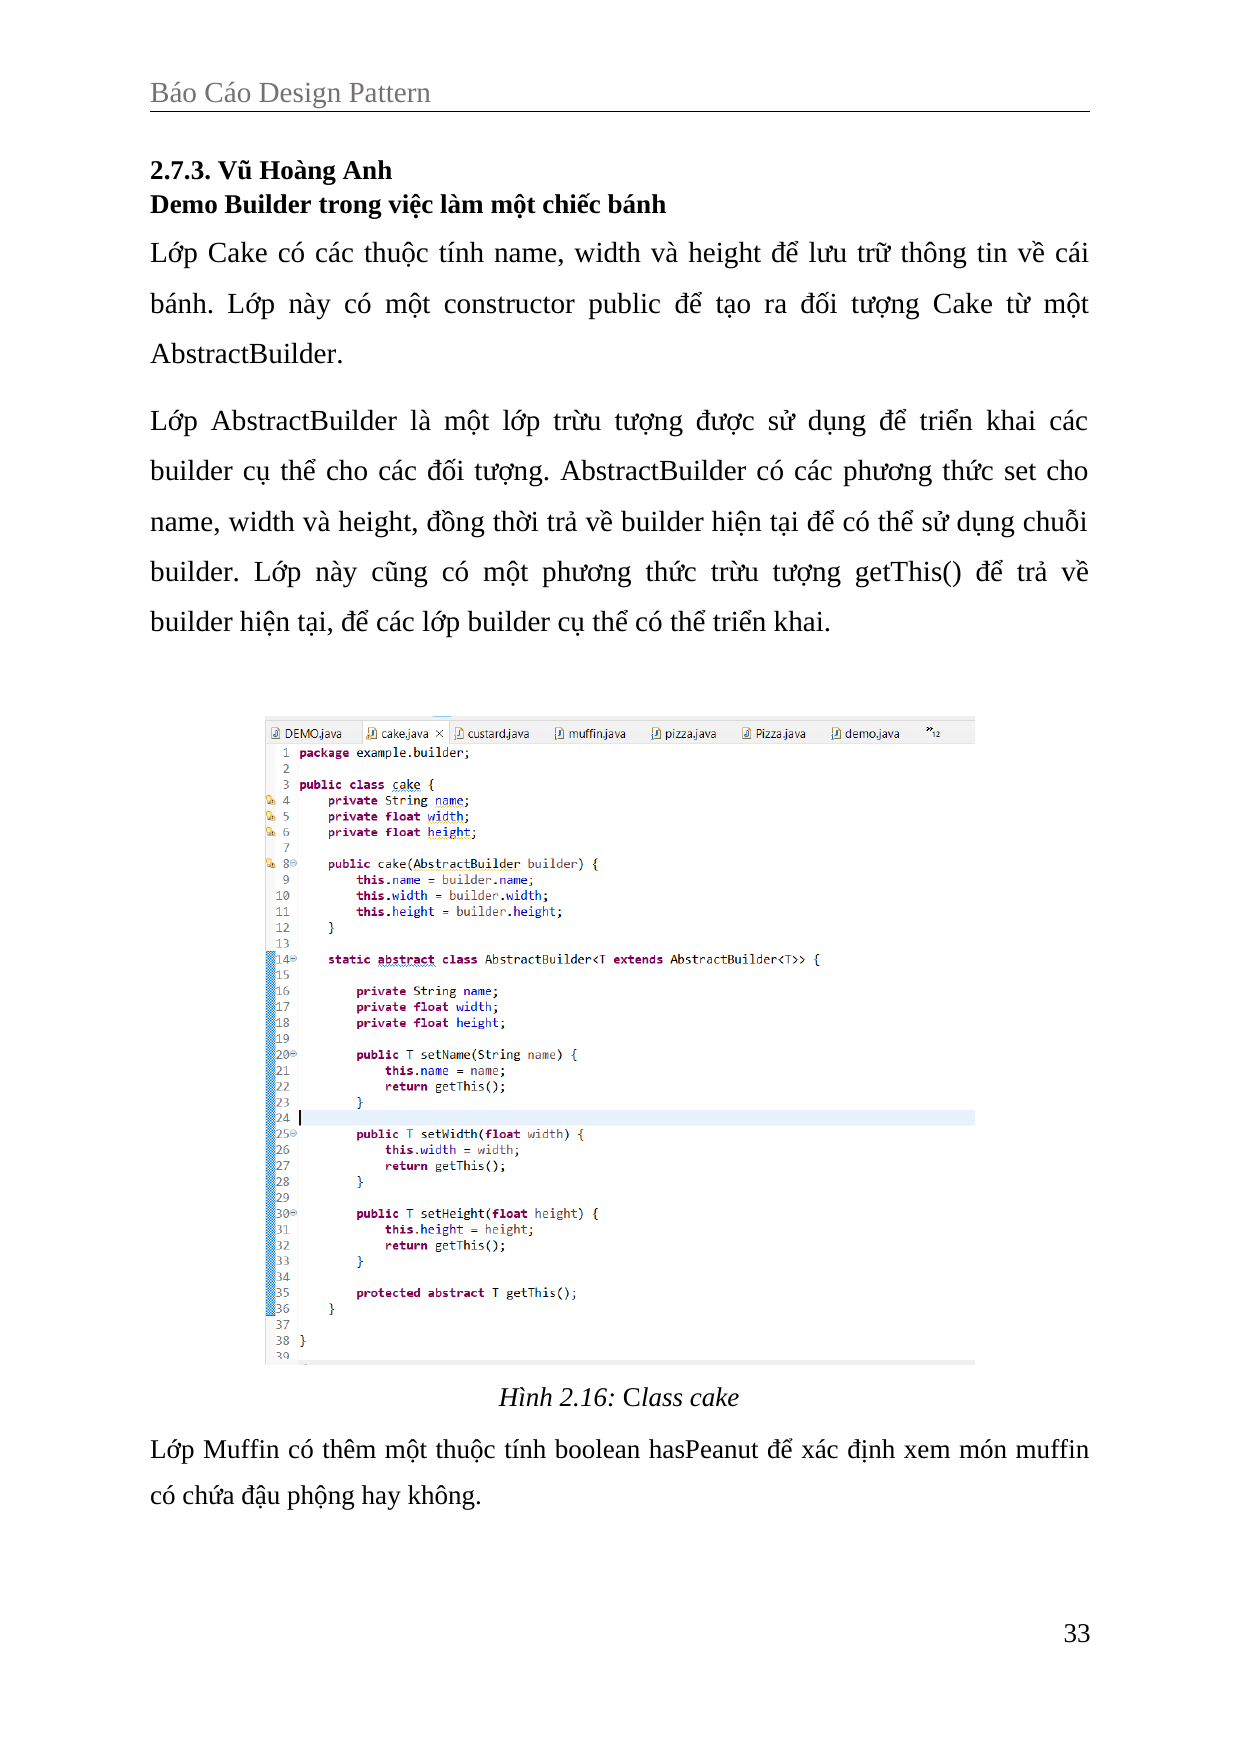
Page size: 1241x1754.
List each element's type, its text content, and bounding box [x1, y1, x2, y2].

text Lớp AbstractBuilder là một lớp trừu tượng được sử dụng để triển khai các builder cụ thể cho các đối tượng. AbstractBuilder có các phương thức set cho name, width và height, đồng thời trả về builder hiện tại để có thể sử dụng chuỗi builder. Lớp này cũng có một phương thức trừu tượng getThis() để trả về builder hiện tại, để các lớp builder cụ thể có thể triển khai. [150, 403, 1090, 638]
picture [265, 716, 976, 1365]
text Lớp Muffin có thêm một thuộc tính boolean hasPeanut để xác định xem món muffin có chứa đậu phộng hay không. [150, 1433, 1090, 1511]
text Demo Builder trong việc làm một chiếc bánh [150, 188, 1090, 219]
text Hình 2.16: Class cake [150, 1381, 1090, 1412]
subtitle 2.7.3. Vũ Hoàng Anh [150, 154, 1090, 185]
text Lớp Cake có các thuộc tính name, width và height để lưu trữ thông tin về cái bánh. Lớp này có một constructor public để tạo ra đối tượng Cake từ một AbstractBuilder. [150, 236, 1090, 370]
